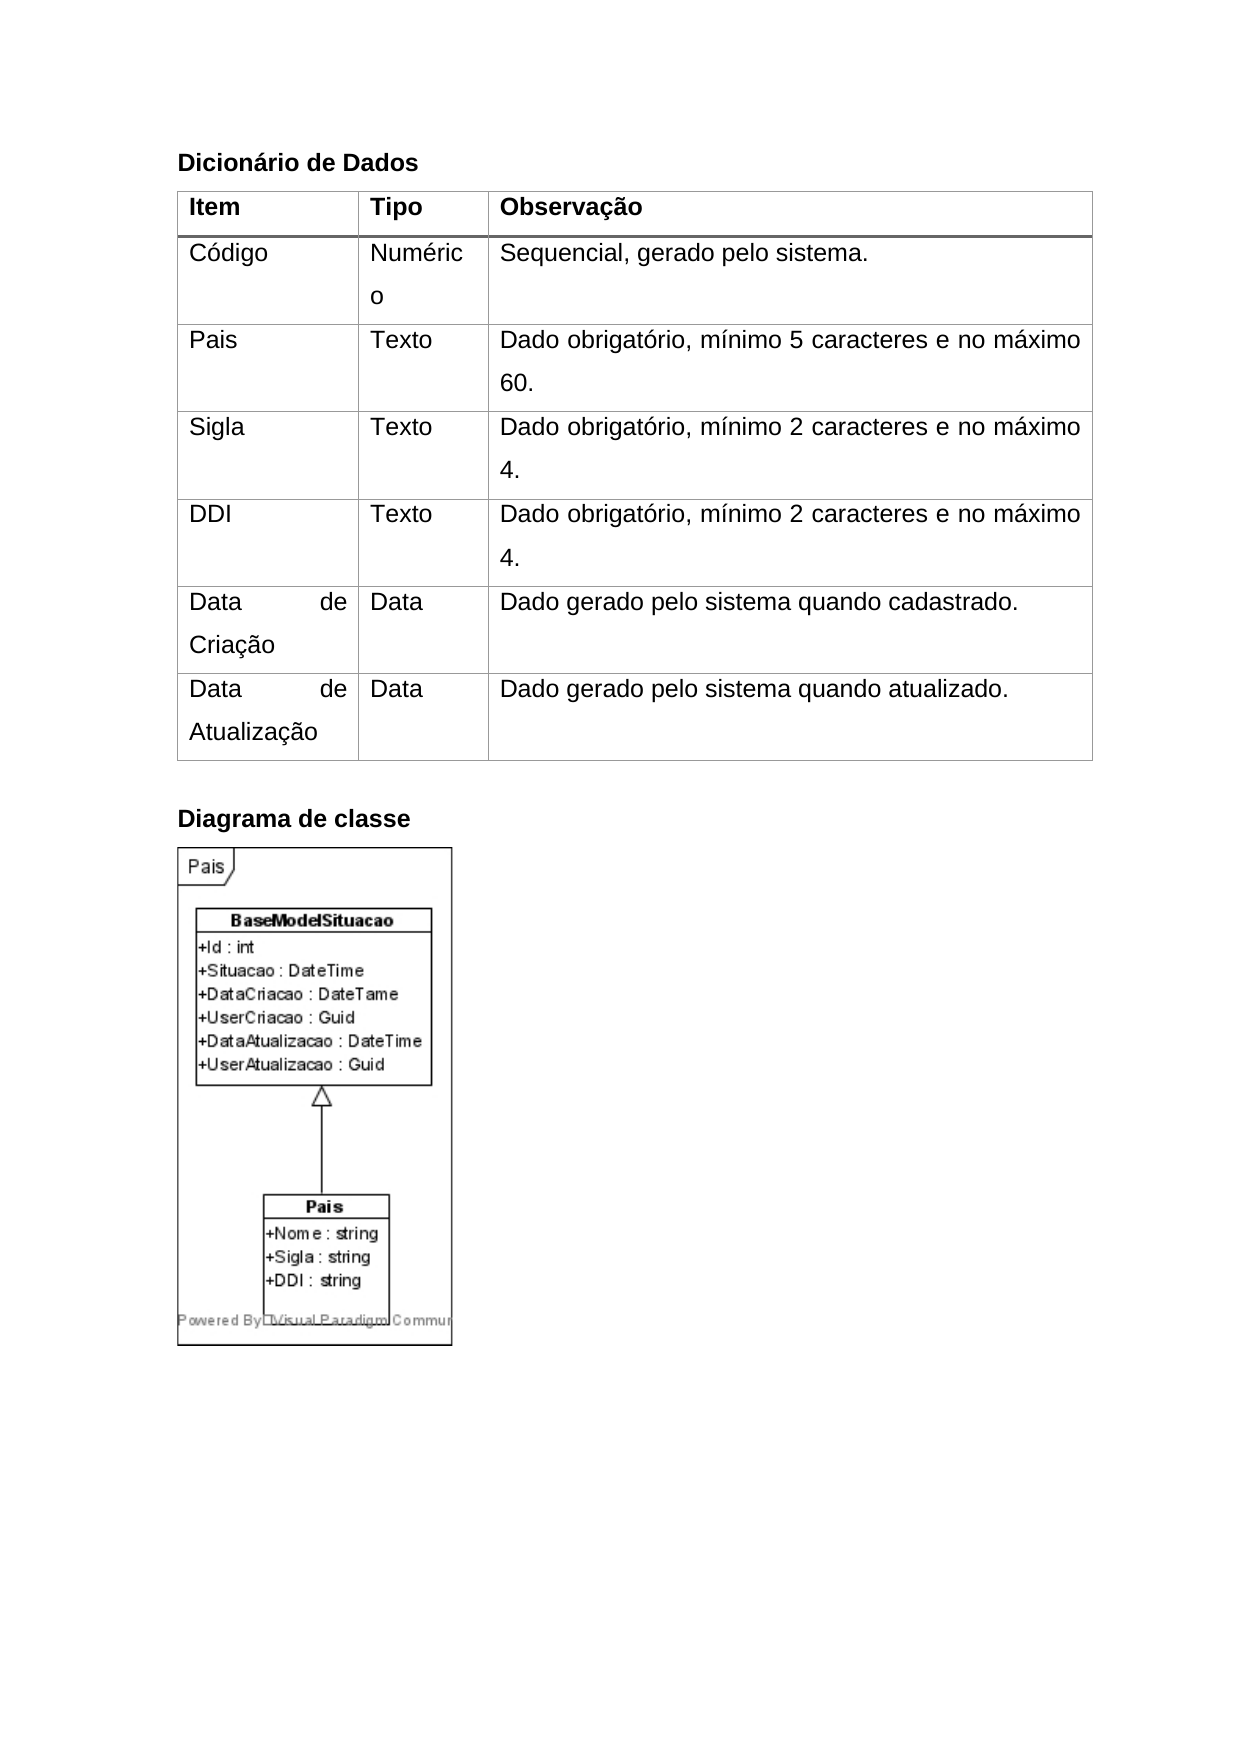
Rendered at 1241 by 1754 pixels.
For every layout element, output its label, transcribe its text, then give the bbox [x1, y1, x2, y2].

table_cell Data [359, 587, 488, 673]
table_header Tipo [359, 192, 488, 235]
table_cell Data de Atualização [178, 674, 358, 760]
table_cell Dado obrigatório, mínimo 2 caracteres e no máximo 4. [489, 500, 1092, 586]
table_cell Numérico [359, 238, 488, 324]
table_cell Sigla [178, 412, 358, 498]
table_cell Data [359, 674, 488, 760]
table_cell Dado obrigatório, mínimo 5 caracteres e no máximo 60. [489, 325, 1092, 411]
table_cell Texto [359, 412, 488, 498]
table_cell Sequencial, gerado pelo sistema. [489, 238, 1092, 324]
table_cell Pais [178, 325, 358, 411]
text Diagrama de classe [177, 804, 1063, 833]
picture [177, 847, 453, 1346]
table_cell Texto [359, 500, 488, 586]
table_header Observação [489, 192, 1092, 235]
table_cell Dado gerado pelo sistema quando cadastrado. [489, 587, 1092, 673]
table_cell Data de Criação [178, 587, 358, 673]
table_cell Dado obrigatório, mínimo 2 caracteres e no máximo 4. [489, 412, 1092, 498]
table_cell DDI [178, 500, 358, 586]
text Dicionário de Dados [177, 148, 1063, 176]
table_cell Dado gerado pelo sistema quando atualizado. [489, 674, 1092, 760]
table_cell Código [178, 238, 358, 324]
table_header Item [178, 192, 358, 235]
table_cell Texto [359, 325, 488, 411]
